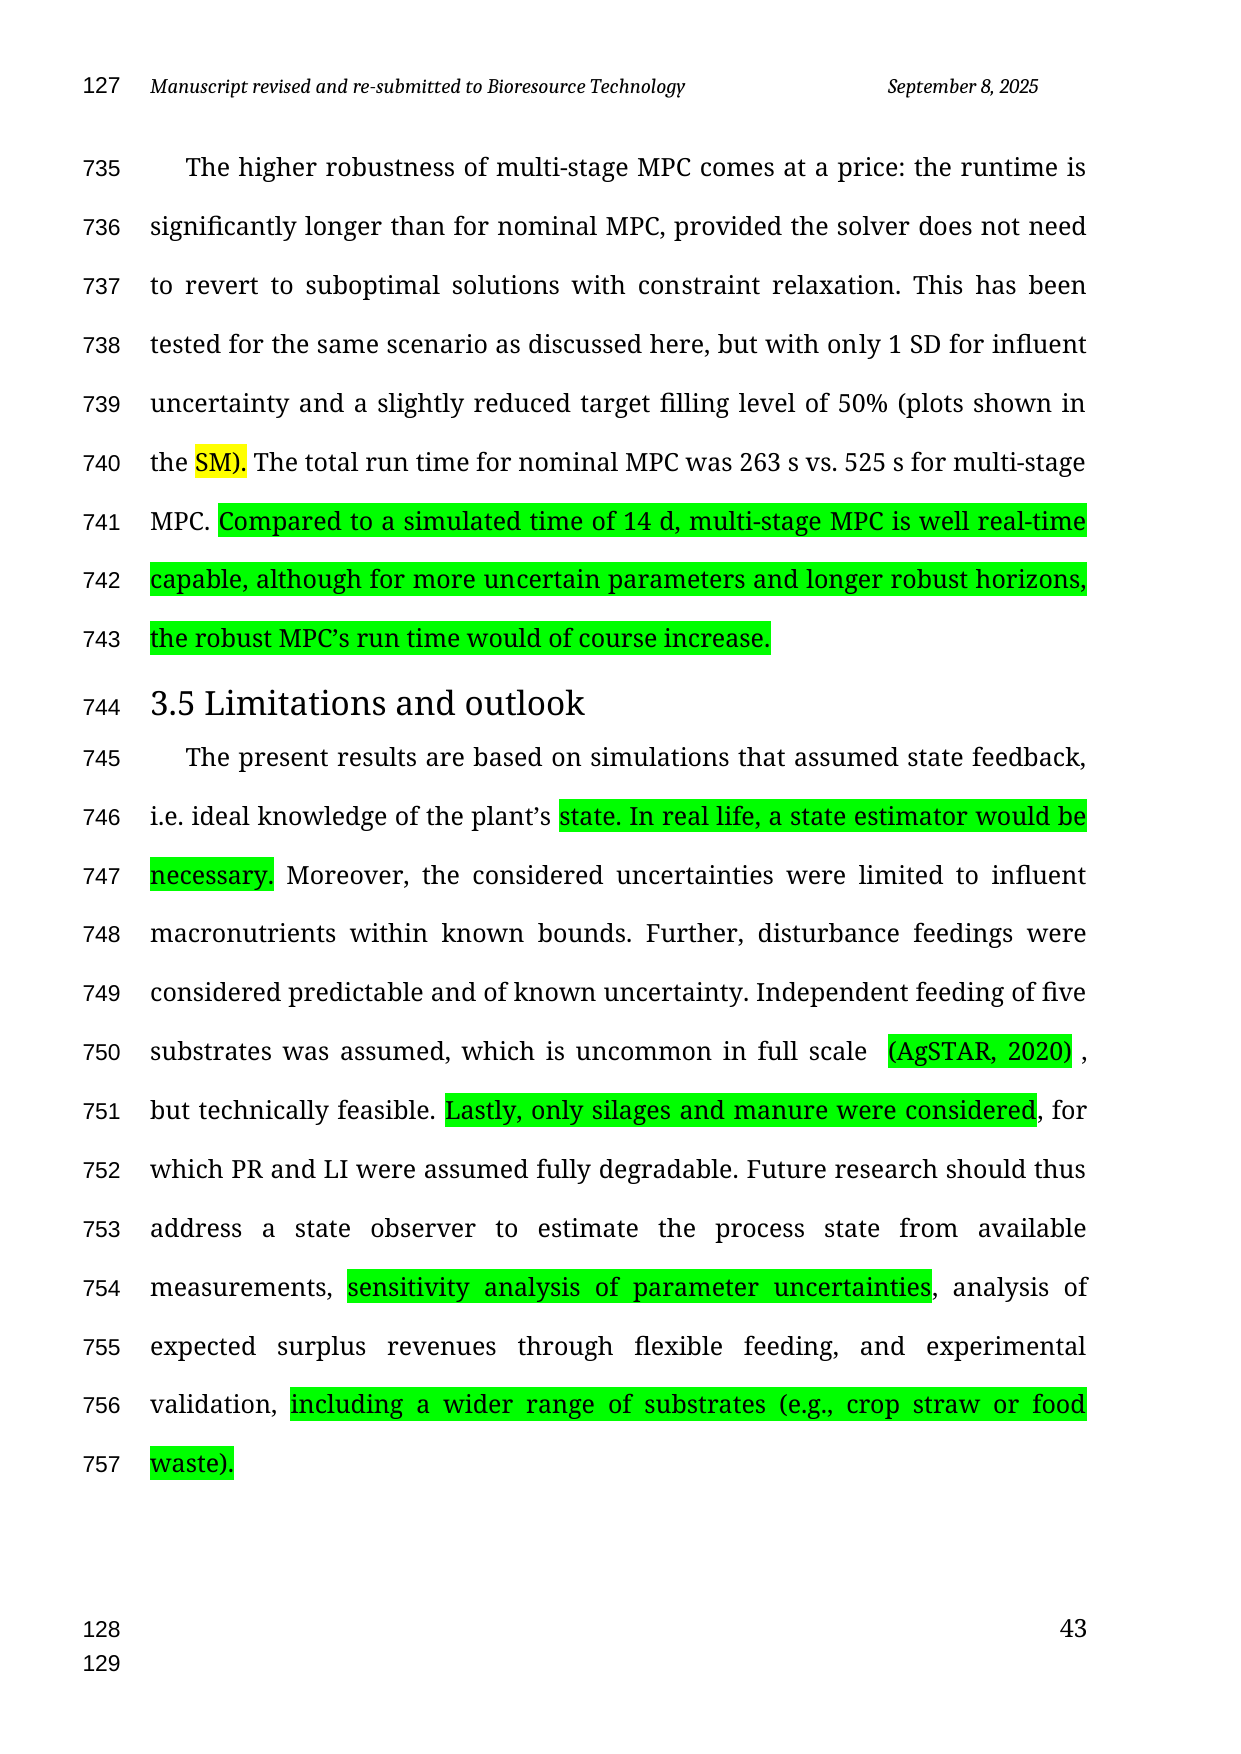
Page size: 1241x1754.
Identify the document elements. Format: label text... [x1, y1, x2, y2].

subtitle 3.5 Limitations and outlook [150, 680, 1090, 726]
text The higher robustness of multi-stage MPC comes at a price: the runtime is significantly longer than for nominal MPC, provided the solver does not need to revert to suboptimal solutions with constraint relaxation. This has been tested for the same scenario as discussed here, but with only 1 SD for influent uncertainty and a slightly reduced target filling level of 50% (plots shown in the SM). The total run time for nominal MPC was 263 s vs. 525 s for multi-stage MPC. Compared to a simulated time of 14 d, multi-stage MPC is well real-time capable, although for more uncertain parameters and longer robust horizons, the robust MPC’s run time would of course increase. [150, 150, 1087, 562]
text The present results are based on simulations that assumed state feedback, i.e. ideal knowledge of the plant’s state. In real life, a state estimator would be necessary. Moreover, the considered uncertainties were limited to influent macronutrients within known bounds. Further, disturbance feedings were considered predictable and of known uncertainty. Independent feeding of five substrates was assumed, which is uncommon in full scale , but technically feasible. Lastly, only silages and manure were considered, for which PR and LI were assumed fully degradable. Future research should thus address a state observer to estimate the process state from available measurements, sensitivity analysis of parameter uncertainties, analysis of expected surplus revenues through flexible feeding, and experimental validation, including a wider range of substrates (e.g., crop straw or food waste). [150, 739, 1087, 1480]
text The higher robustness of multi-stage MPC comes at a price: the runtime is significantly longer than for nominal MPC, provided the solver does not need to revert to suboptimal solutions with constraint relaxation. This has been tested for the same scenario as discussed here, but with only 1 SD for influent uncertainty and a slightly reduced target filling level of 50% (plots shown in the SM). The total run time for nominal MPC was 263 s vs. 525 s for multi-stage MPC. Compared to a simulated time of 14 d, multi-stage MPC is well real-time capable, although for more uncertain parameters and longer robust horizons, the robust MPC’s run time would of course increase. [150, 596, 1087, 655]
